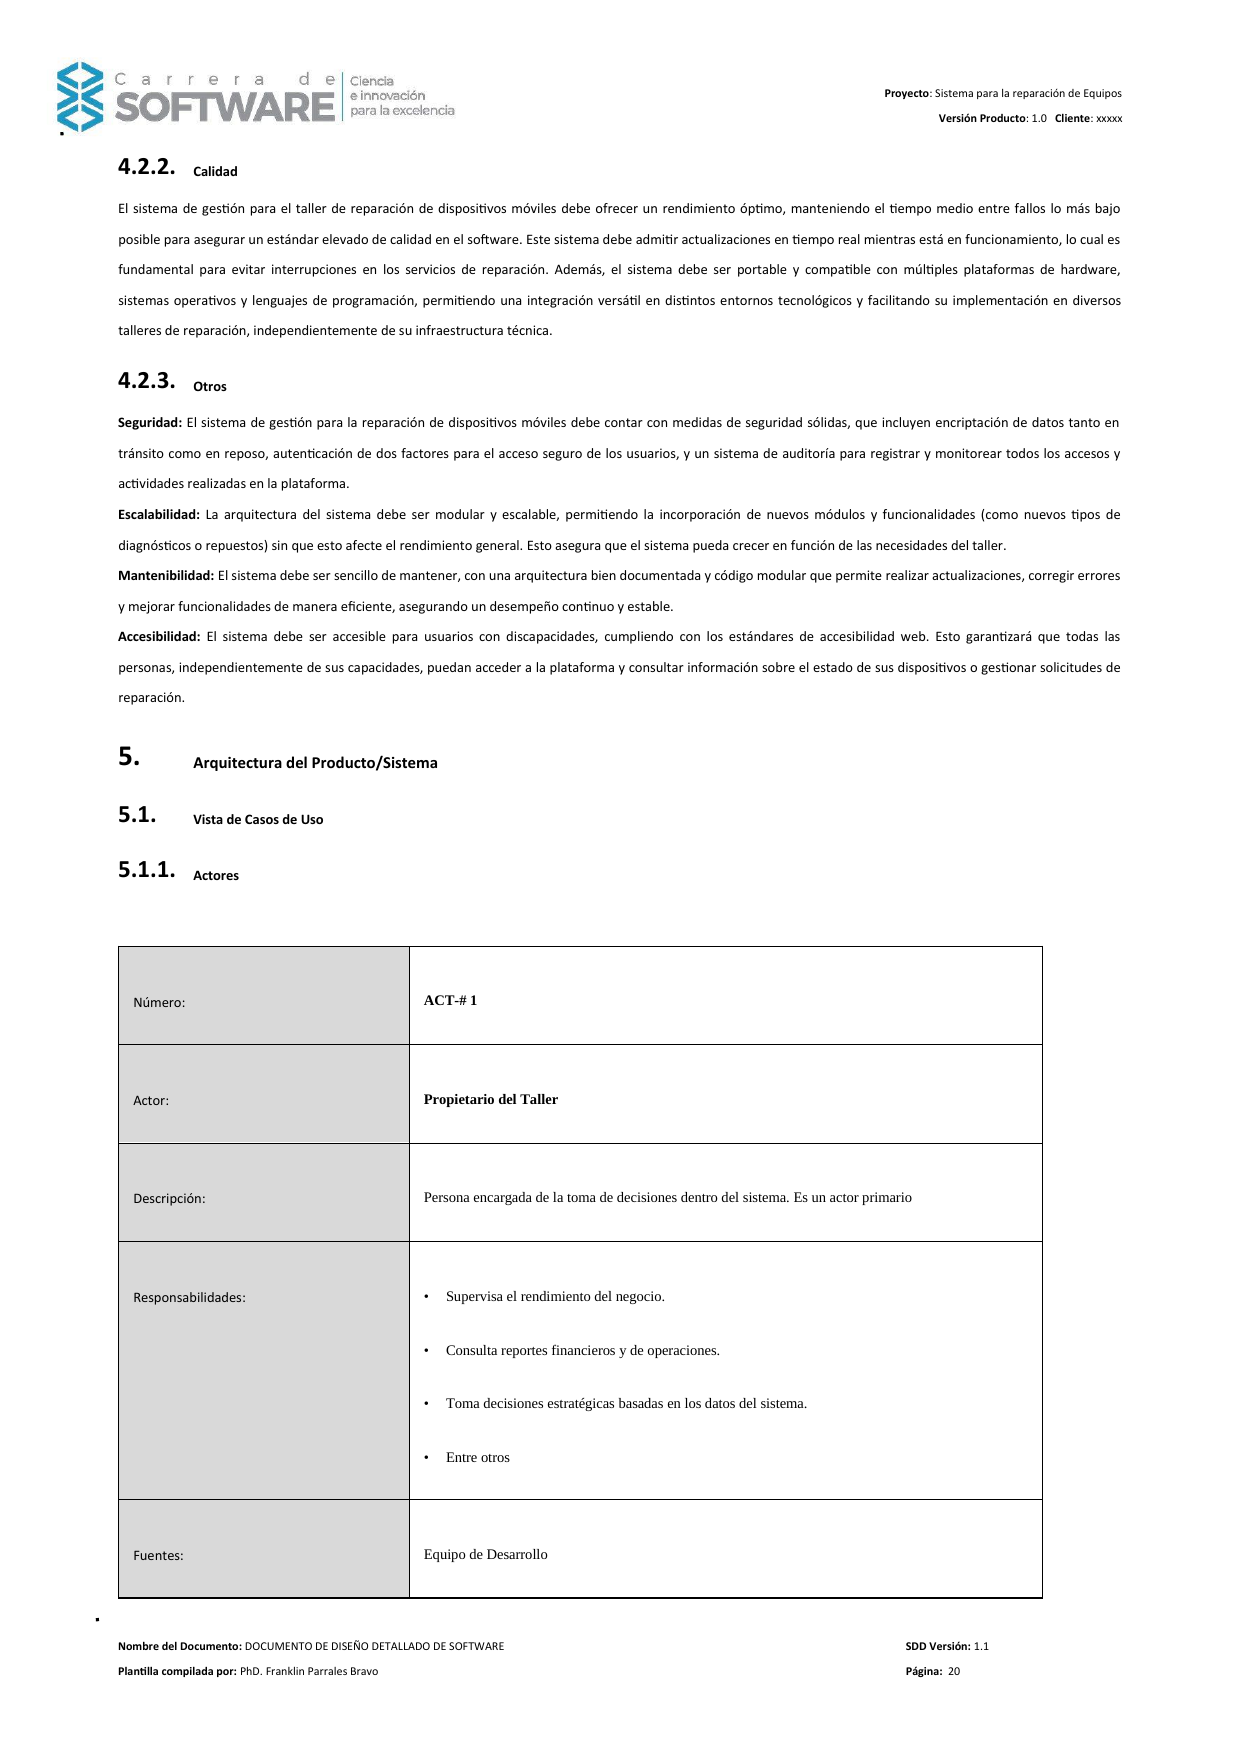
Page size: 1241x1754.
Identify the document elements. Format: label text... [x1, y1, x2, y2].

table_cell Descripción: [119, 1144, 409, 1241]
table_cell Fuentes: [119, 1500, 409, 1597]
text El sistema de gestión para el taller de reparación de dispositivos móviles debe ofrecer un rendimiento óptimo, manteniendo el tiempo medio entre fallos lo más bajo posible para asegurar un estándar elevado de calidad en el software. Este sistema debe admitir actualizaciones en tiempo real mientras está en funcionamiento, lo cual es fundamental para evitar interrupciones en los servicios de reparación. Además, el sistema debe ser portable y compatible con múltiples plataformas de hardware, sistemas operativos y lenguajes de programación, permitiendo una integración versátil en distintos entornos tecnológicos y facilitando su implementación en diversos talleres de reparación, independientemente de su infraestructura técnica. [118, 187, 1122, 339]
table_header ACT-# 1 [410, 947, 1042, 1044]
table_cell • Supervisa el rendimiento del negocio. • Consulta reportes financieros y de operaciones. • Toma decisiones estratégicas basadas en los datos del sistema. • Entre otros [410, 1242, 1042, 1499]
table_header Número: [119, 947, 409, 1044]
picture [46, 46, 461, 154]
list Vista de Casos de Uso [118, 798, 1122, 828]
table_cell Persona encargada de la toma de decisiones dentro del sistema. Es un actor primario [410, 1144, 1042, 1241]
text Escalabilidad: La arquitectura del sistema debe ser modular y escalable, permitiendo la incorporación de nuevos módulos y funcionalidades (como nuevos tipos de diagnósticos o repuestos) sin que esto afecte el rendimiento general. Esto asegura que el sistema pueda crecer en función de las necesidades del taller. [118, 493, 1122, 554]
list Otros [118, 364, 1122, 395]
list Arquitectura del Producto/Sistema [118, 737, 1122, 773]
table_cell Equipo de Desarrollo [410, 1500, 1042, 1597]
table_cell Actor: [119, 1045, 409, 1142]
table_cell Propietario del Taller [410, 1045, 1042, 1142]
text Seguridad: El sistema de gestión para la reparación de dispositivos móviles debe contar con medidas de seguridad sólidas, que incluyen encriptación de datos tanto en tránsito como en reposo, autenticación de dos factores para el acceso seguro de los usuarios, y un sistema de auditoría para registrar y monitorear todos los accesos y actividades realizadas en la plataforma. [118, 401, 1122, 493]
list Calidad [118, 150, 1122, 181]
list Actores [118, 853, 1122, 884]
text Mantenibilidad: El sistema debe ser sencillo de mantener, con una arquitectura bien documentada y código modular que permite realizar actualizaciones, corregir errores y mejorar funcionalidades de manera eficiente, asegurando un desempeño continuo y estable. [118, 554, 1122, 615]
table_cell Responsabilidades: [119, 1242, 409, 1499]
text Accesibilidad: El sistema debe ser accesible para usuarios con discapacidades, cumpliendo con los estándares de accesibilidad web. Esto garantizará que todas las personas, independientemente de sus capacidades, puedan acceder a la plataforma y consultar información sobre el estado de sus dispositivos o gestionar solicitudes de reparación. [118, 615, 1122, 706]
